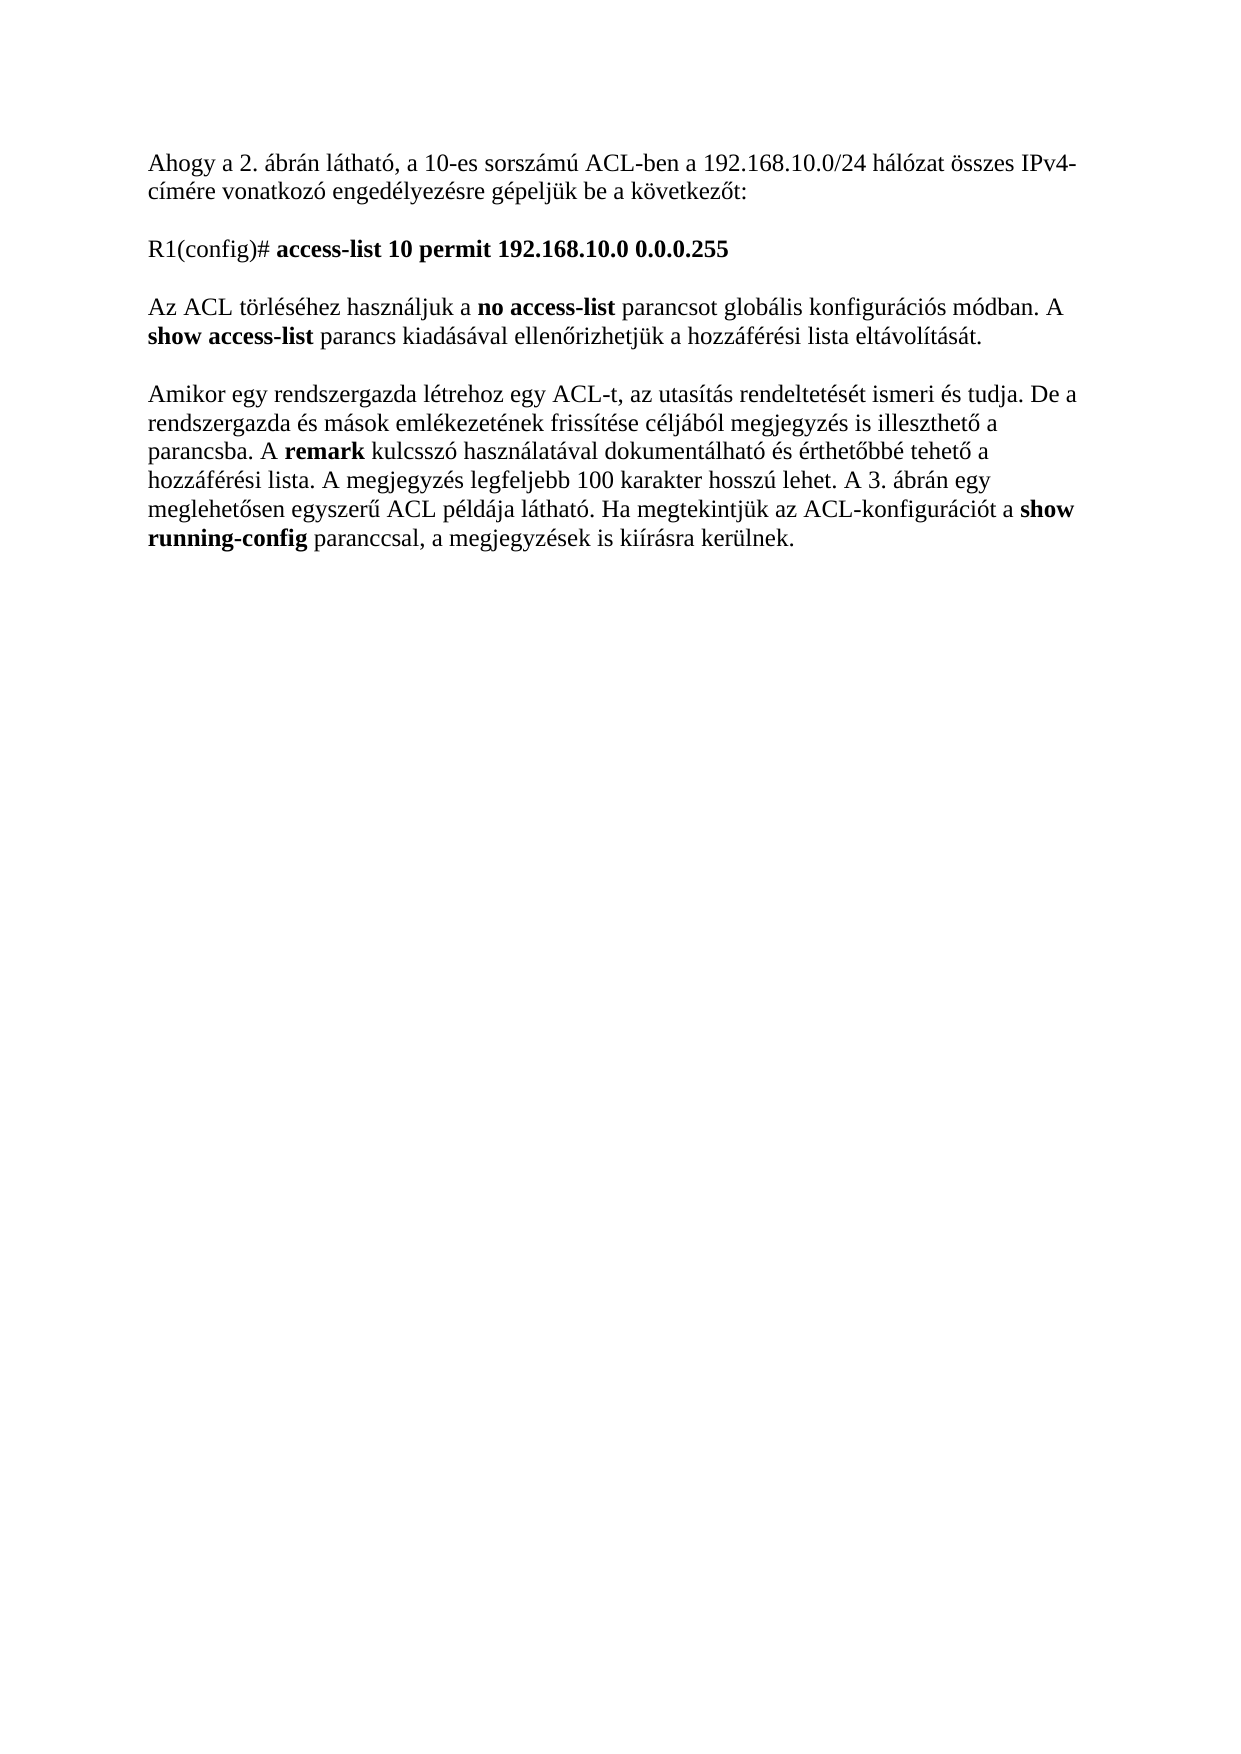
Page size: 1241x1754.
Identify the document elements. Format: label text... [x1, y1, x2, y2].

text Ahogy a 2. ábrán látható, a 10-es sorszámú ACL-ben a 192.168.10.0/24 hálózat összes IPv4-címére vonatkozó engedélyezésre gépeljük be a következőt: [148, 148, 1093, 205]
text Az ACL törléséhez használjuk a no access-list parancsot globális konfigurációs módban. A show access-list parancs kiadásával ellenőrizhetjük a hozzáférési lista eltávolítását. [148, 292, 1093, 350]
text Amikor egy rendszergazda létrehoz egy ACL-t, az utasítás rendeltetését ismeri és tudja. De a rendszergazda és mások emlékezetének frissítése céljából megjegyzés is illeszthető a parancsba. A remark kulcsszó használatával dokumentálható és érthetőbbé tehető a hozzáférési lista. A megjegyzés legfeljebb 100 karakter hosszú lehet. A 3. ábrán egy meglehetősen egyszerű ACL példája látható. Ha megtekintjük az ACL-konfigurációt a show running-config paranccsal, a megjegyzések is kiírásra kerülnek. [148, 379, 1093, 551]
text R1(config)# access-list 10 permit 192.168.10.0 0.0.0.255 [148, 234, 1093, 263]
